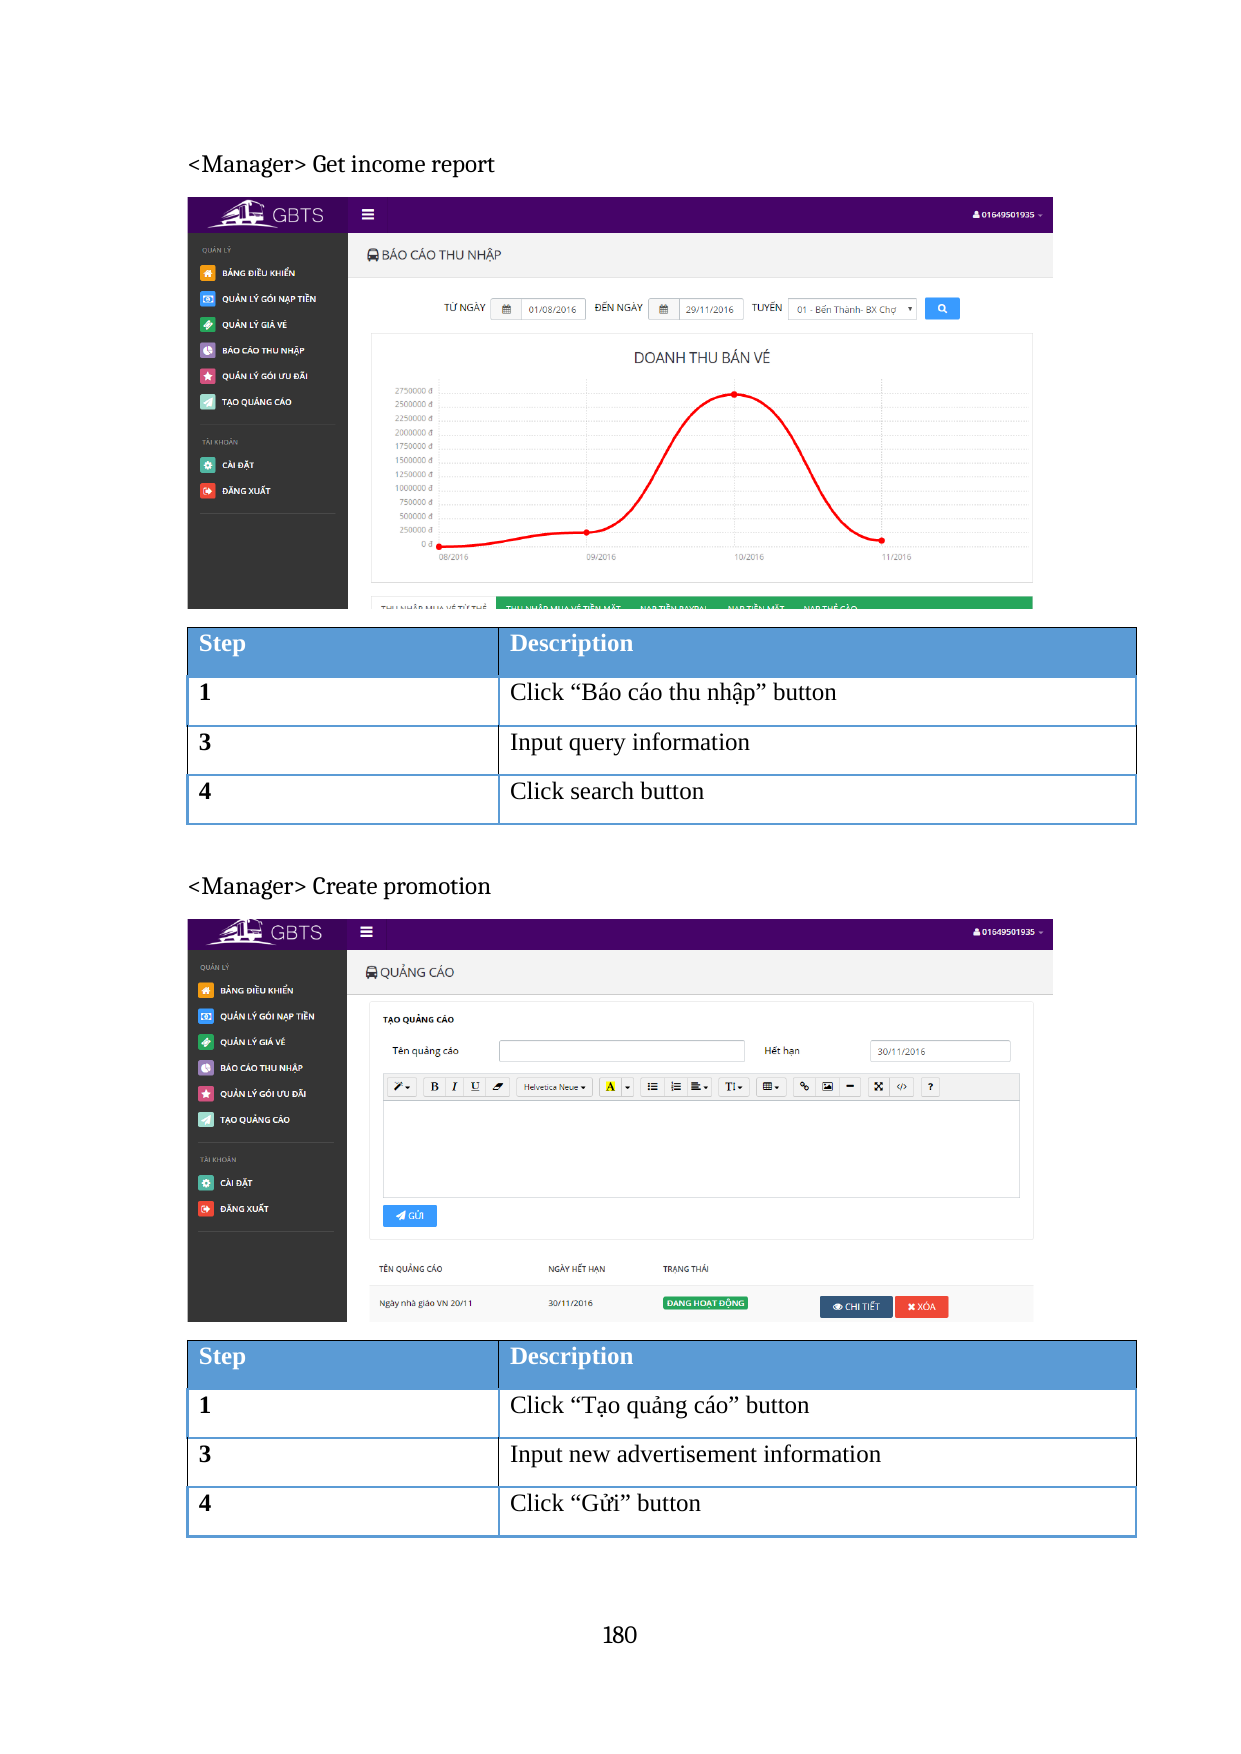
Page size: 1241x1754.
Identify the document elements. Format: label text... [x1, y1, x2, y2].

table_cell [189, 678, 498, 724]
text <Manager> Get income report [187, 150, 1053, 179]
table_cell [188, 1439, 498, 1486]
picture [187, 919, 1053, 1322]
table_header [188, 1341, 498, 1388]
picture [187, 197, 1053, 609]
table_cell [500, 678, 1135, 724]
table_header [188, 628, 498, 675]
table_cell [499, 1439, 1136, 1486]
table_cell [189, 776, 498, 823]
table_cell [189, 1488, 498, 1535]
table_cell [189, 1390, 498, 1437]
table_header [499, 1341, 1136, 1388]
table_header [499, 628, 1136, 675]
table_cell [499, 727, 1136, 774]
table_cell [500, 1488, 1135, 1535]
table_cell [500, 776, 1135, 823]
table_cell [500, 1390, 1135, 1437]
text <Manager> Create promotion [187, 872, 1053, 901]
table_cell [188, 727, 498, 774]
